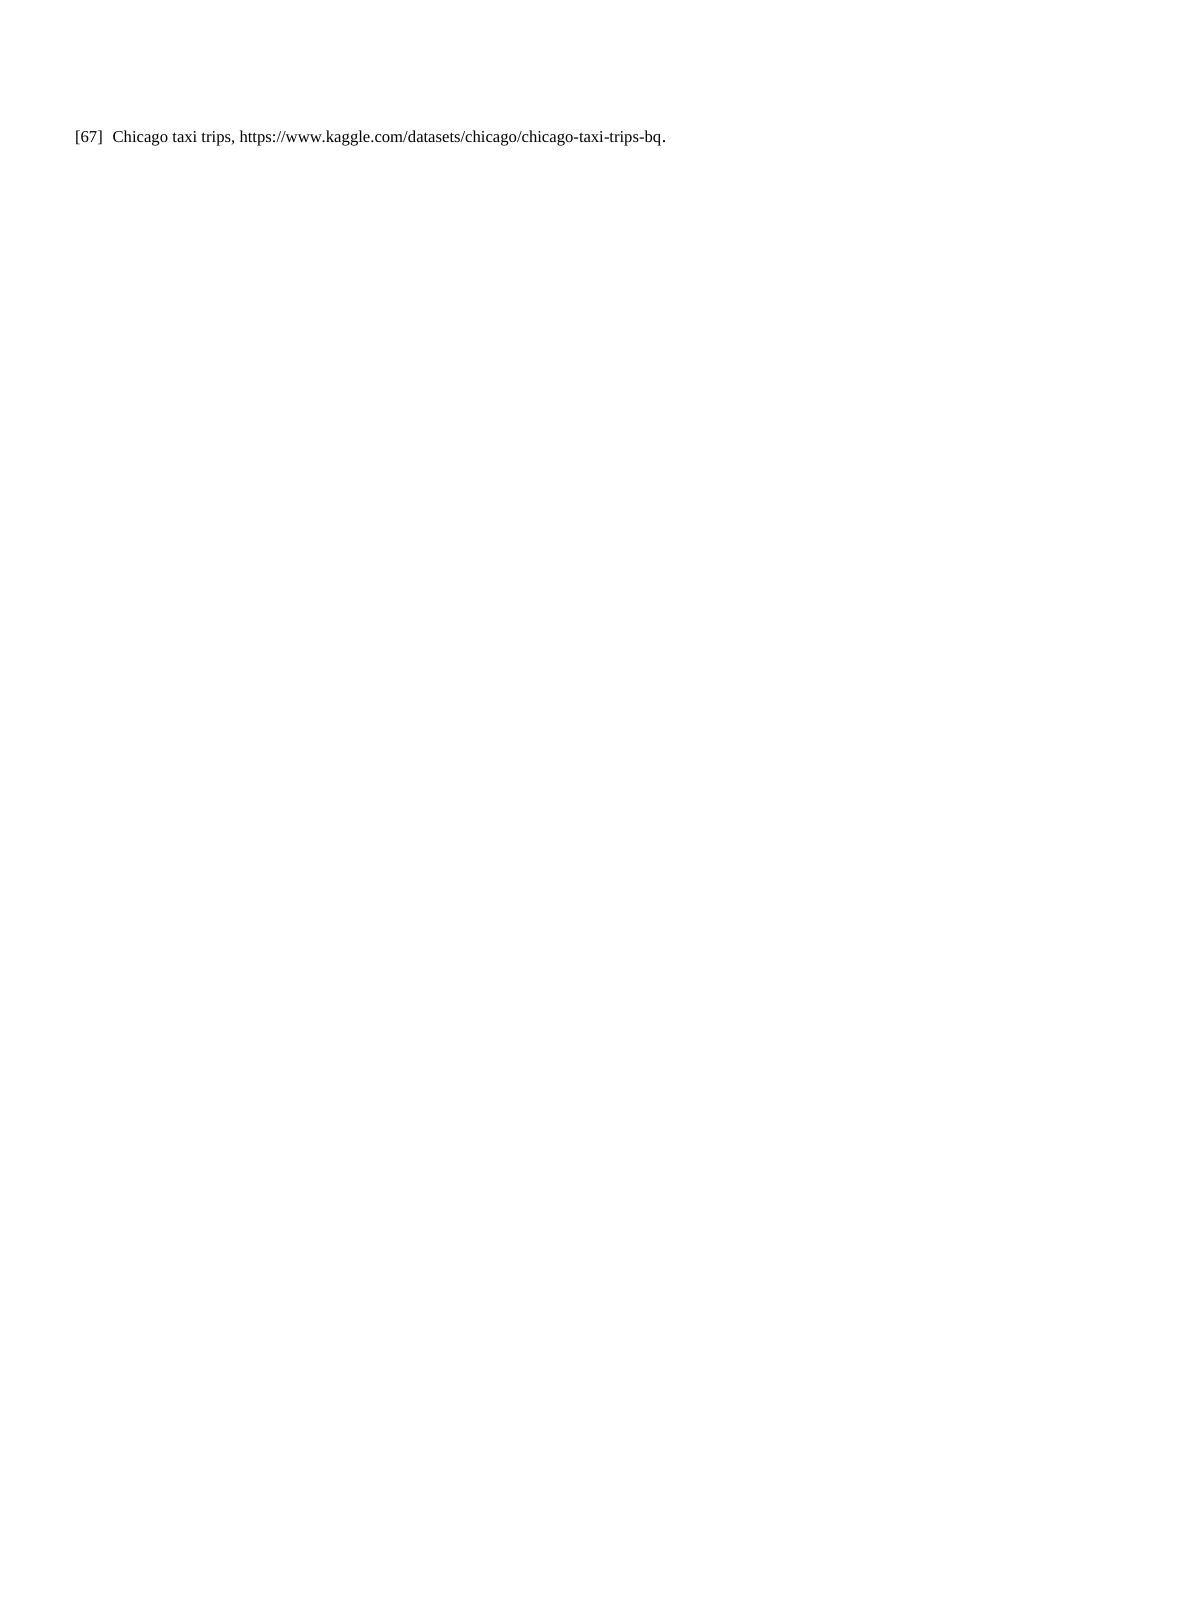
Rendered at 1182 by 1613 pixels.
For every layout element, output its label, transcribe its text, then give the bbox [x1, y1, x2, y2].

list Chicago taxi trips, https://www.kaggle.com/datasets/chicago/chicago-taxi-trips-bq. [75, 124, 1118, 147]
